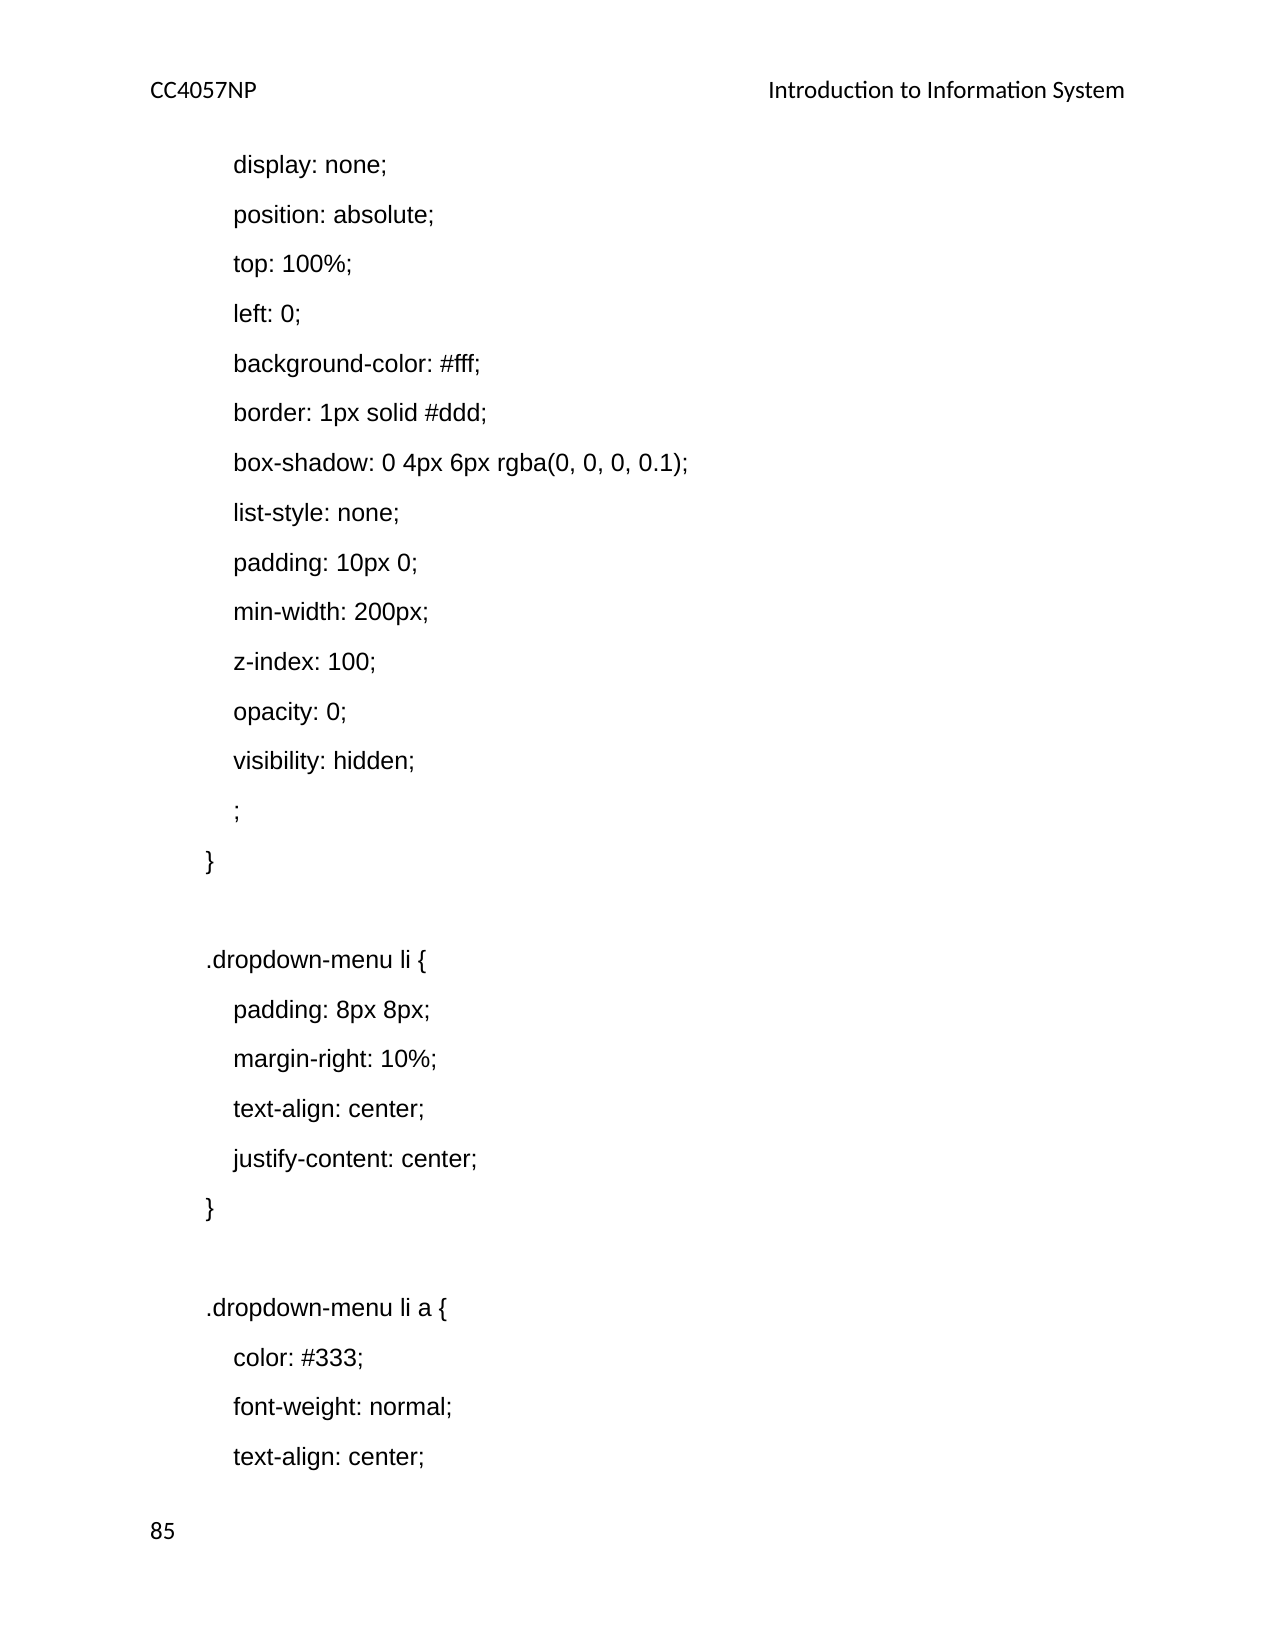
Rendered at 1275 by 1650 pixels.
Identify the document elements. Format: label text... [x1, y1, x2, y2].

text text-align: center; [150, 1094, 1125, 1123]
text border: 1px solid #ddd; [150, 398, 1125, 427]
text } [150, 846, 1125, 874]
text opacity: 0; [150, 697, 1125, 725]
text left: 0; [150, 299, 1125, 328]
text visibility: hidden; [150, 746, 1125, 775]
text justify-content: center; [150, 1144, 1125, 1172]
text list-style: none; [150, 498, 1125, 527]
text background-color: #fff; [150, 349, 1125, 377]
text } [150, 1193, 1125, 1222]
text display: none; [150, 150, 1125, 179]
text box-shadow: 0 4px 6px rgba(0, 0, 0, 0.1); [150, 448, 1125, 477]
text z-index: 100; [150, 647, 1125, 676]
text .dropdown-menu li a { [150, 1293, 1125, 1322]
text text-align: center; [150, 1442, 1125, 1471]
text top: 100%; [150, 249, 1125, 278]
text font-weight: normal; [150, 1392, 1125, 1421]
text margin-right: 10%; [150, 1044, 1125, 1073]
text .dropdown-menu li { [150, 945, 1125, 974]
text padding: 8px 8px; [150, 995, 1125, 1023]
text color: #333; [150, 1342, 1125, 1371]
text position: absolute; [150, 200, 1125, 228]
text padding: 10px 0; [150, 547, 1125, 576]
text ; [150, 796, 1125, 825]
text min-width: 200px; [150, 597, 1125, 626]
